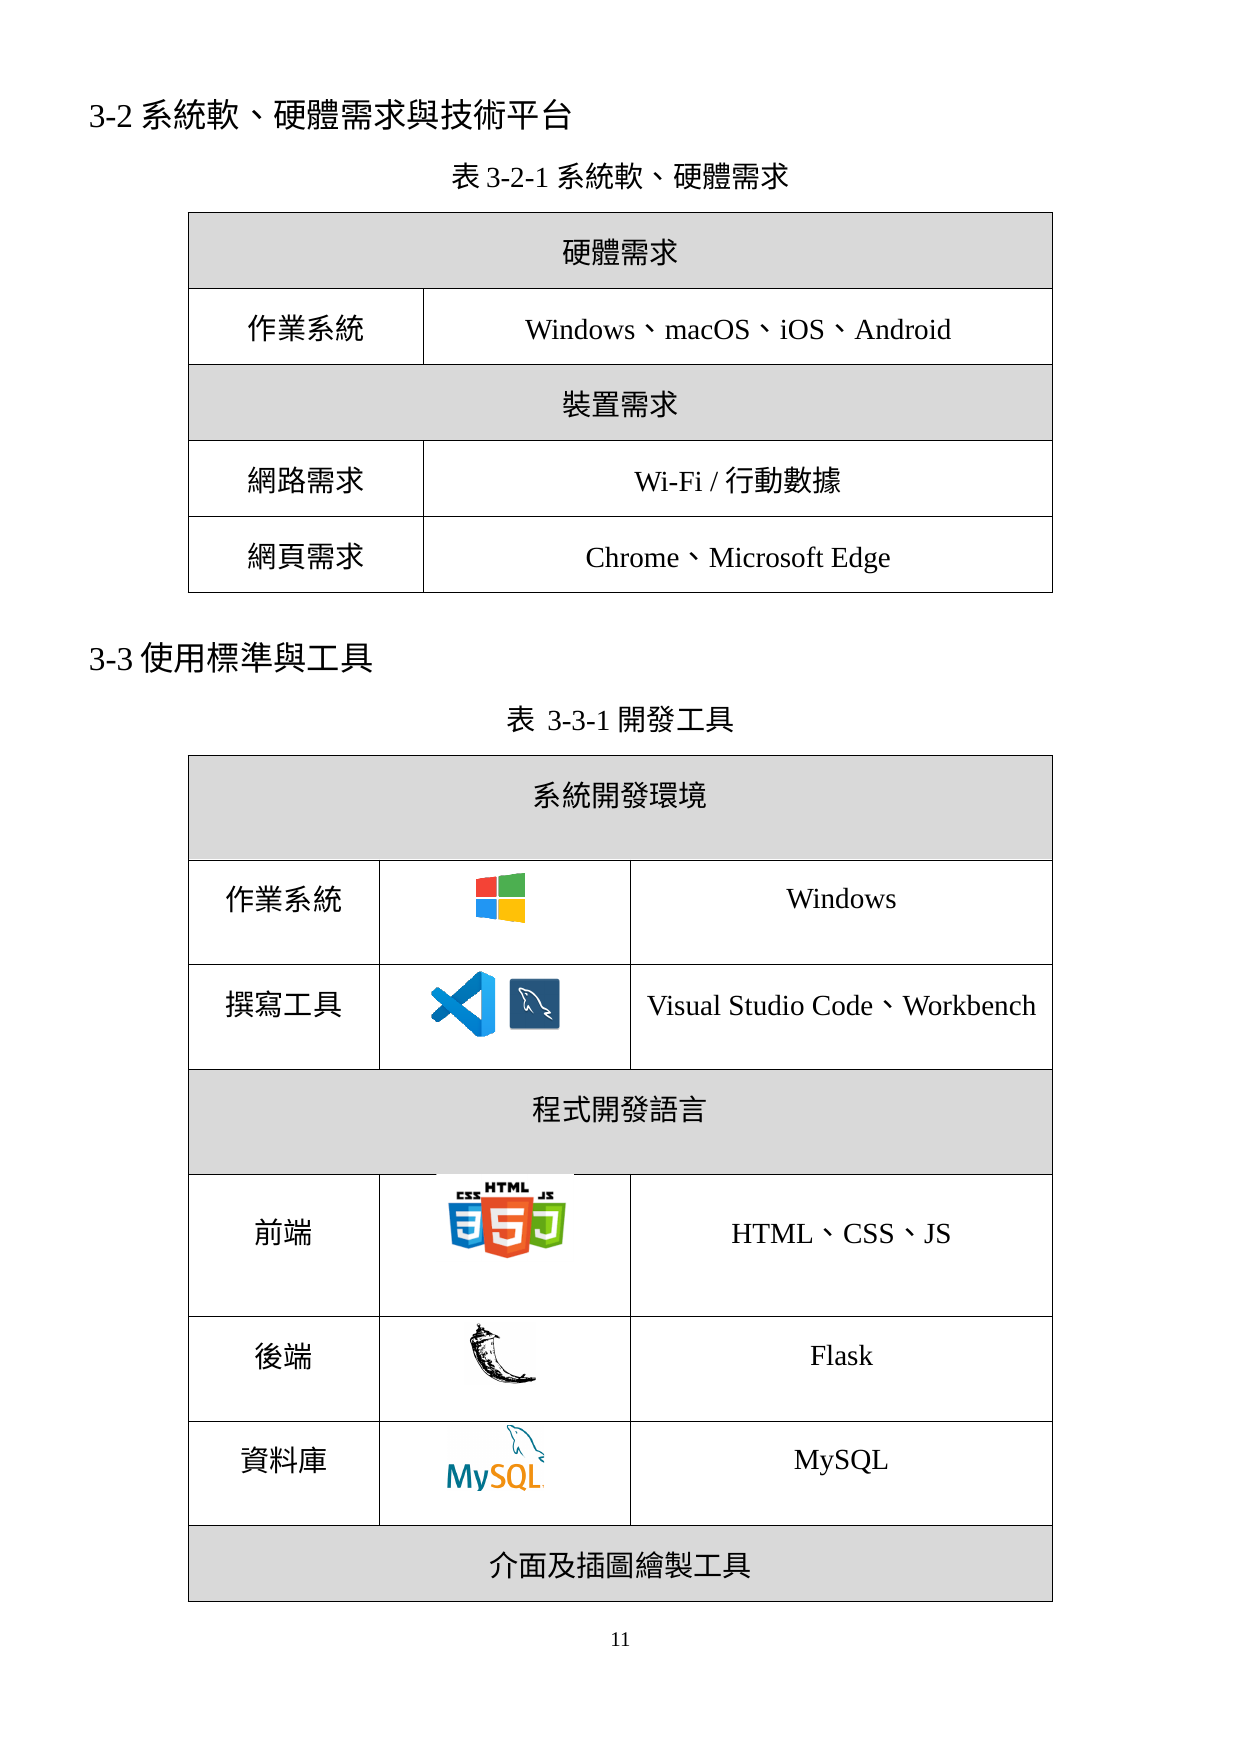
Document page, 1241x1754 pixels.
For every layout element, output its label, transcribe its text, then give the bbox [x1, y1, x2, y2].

table_cell [380, 965, 630, 1069]
table_cell 後端 [189, 1317, 379, 1421]
picture [474, 871, 525, 921]
table_cell 程式開發語言 [189, 1070, 1052, 1174]
table_cell 裝置需求 [189, 365, 1052, 440]
picture [447, 1425, 545, 1491]
text 3-3使用標準與工具 [89, 632, 1152, 680]
table_cell 作業系統 [189, 289, 423, 364]
picture [506, 976, 561, 1030]
picture [436, 1174, 574, 1262]
table_header 硬體需求 [189, 213, 1052, 288]
text 3-2系統軟、硬體需求與技術平台 [88, 89, 1152, 137]
table_cell 介面及插圖繪製工具 [189, 1526, 1052, 1601]
table_cell Windows、macOS、iOS、Android [424, 289, 1052, 364]
table_cell 前端 [189, 1175, 379, 1316]
table_cell 網頁需求 [189, 517, 423, 592]
table_cell 作業系統 [189, 861, 379, 964]
table_cell [380, 861, 630, 964]
text 表3-2-1 系統軟、硬體需求 [89, 137, 1152, 212]
table_cell [380, 1422, 630, 1525]
table_cell [380, 1175, 630, 1316]
table_cell 網路需求 [189, 441, 423, 516]
table_cell [380, 1317, 630, 1421]
text 表43-3-1 開發工具 [89, 680, 1152, 755]
picture [463, 1322, 536, 1385]
table_cell Wi-Fi / 行動數據 [424, 441, 1052, 516]
table_cell MySQL [631, 1422, 1052, 1525]
table_cell Windows [631, 861, 1052, 964]
table_cell 資料庫 [189, 1422, 379, 1525]
table_cell 撰寫工具 [189, 965, 379, 1069]
picture [429, 969, 496, 1036]
table_cell Flask [631, 1317, 1052, 1421]
table_cell Chrome、Microsoft Edge [424, 517, 1052, 592]
table_header 系統開發環境 [189, 756, 1052, 859]
table_cell HTML、CSS、JS [631, 1175, 1052, 1316]
table_cell Visual Studio Code、Workbench [631, 965, 1052, 1069]
